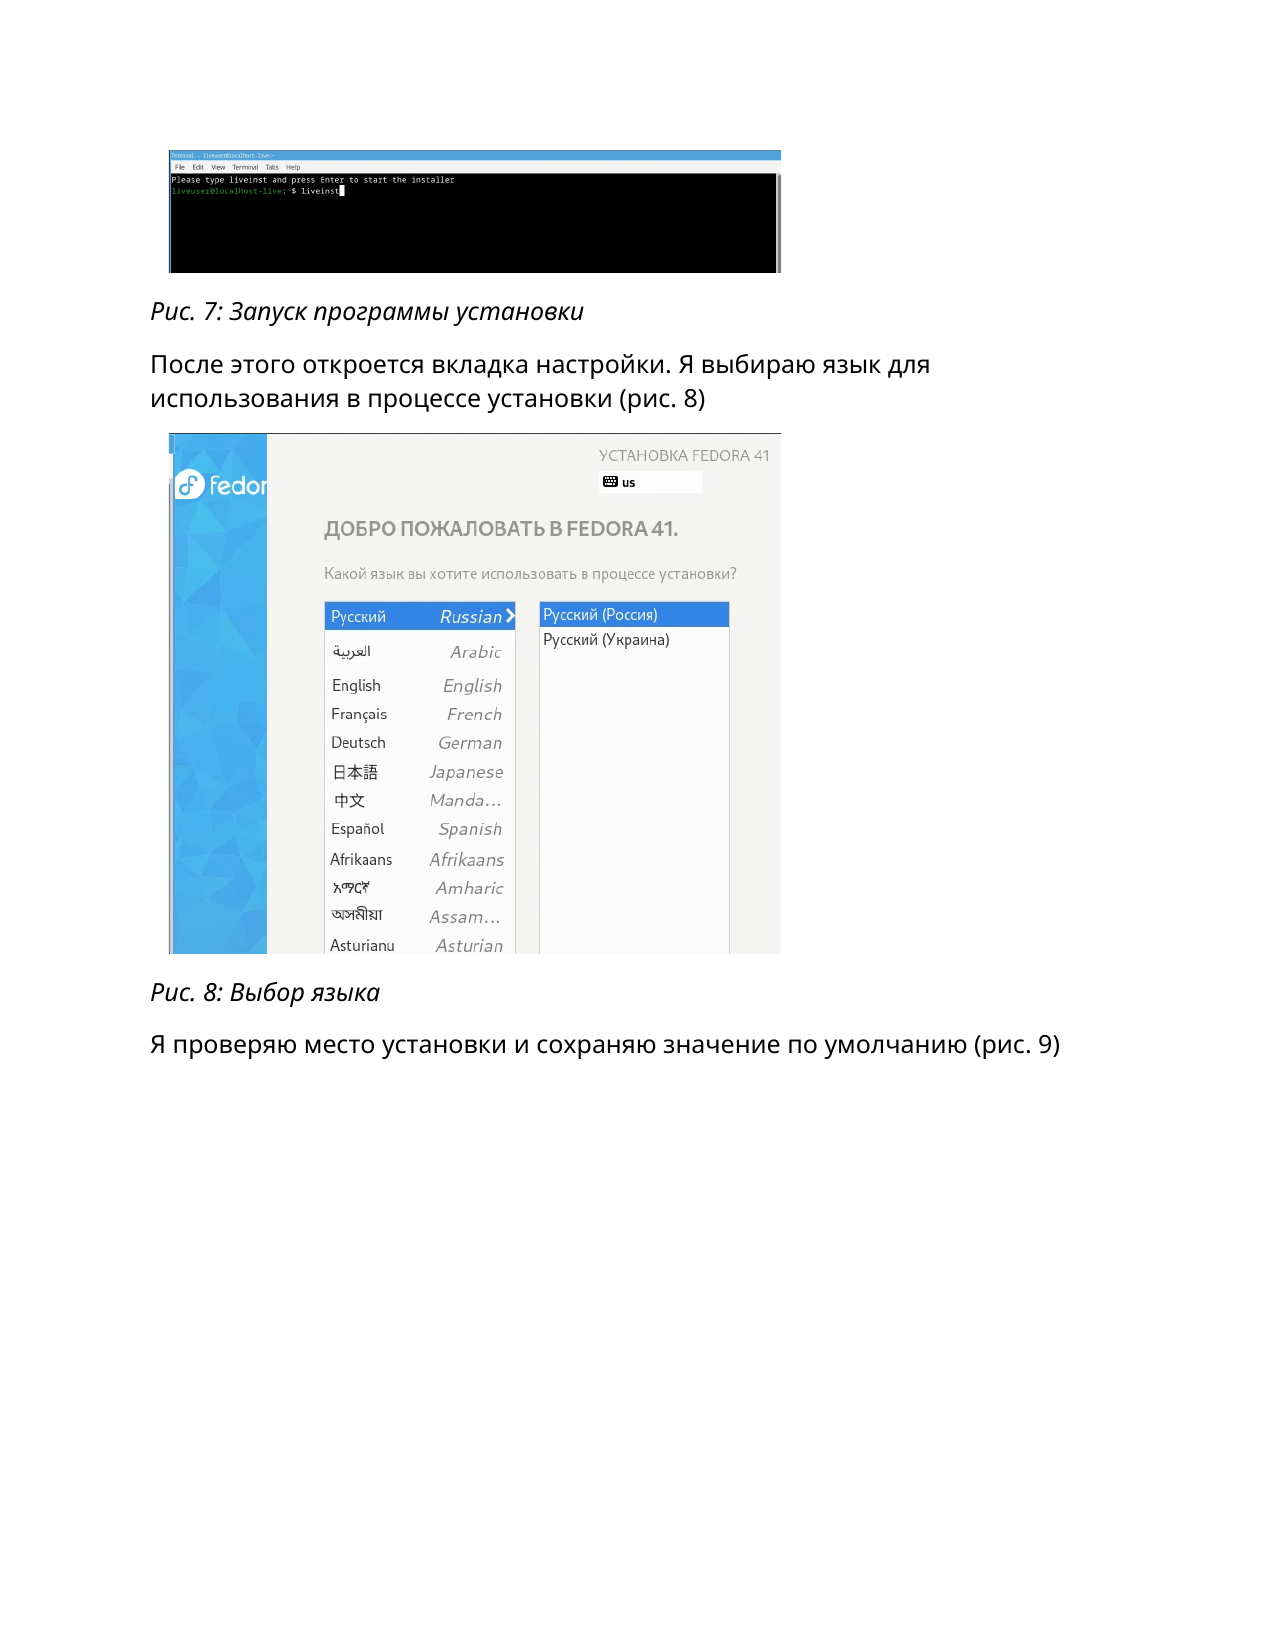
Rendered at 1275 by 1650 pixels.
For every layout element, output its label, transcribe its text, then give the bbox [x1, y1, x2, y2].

text Рис. 8: Выбор языка [150, 974, 1125, 1008]
text Рис. 7: Запуск программы установки [150, 294, 1125, 328]
picture [168, 433, 782, 954]
text Я проверяю место установки и сохраняю значение по умолчанию (рис. 9) [150, 1027, 1125, 1061]
text После этого откроется вкладка настройки. Я выбираю язык для использования в процессе установки (рис. 8) [150, 347, 1125, 415]
picture [168, 150, 782, 273]
